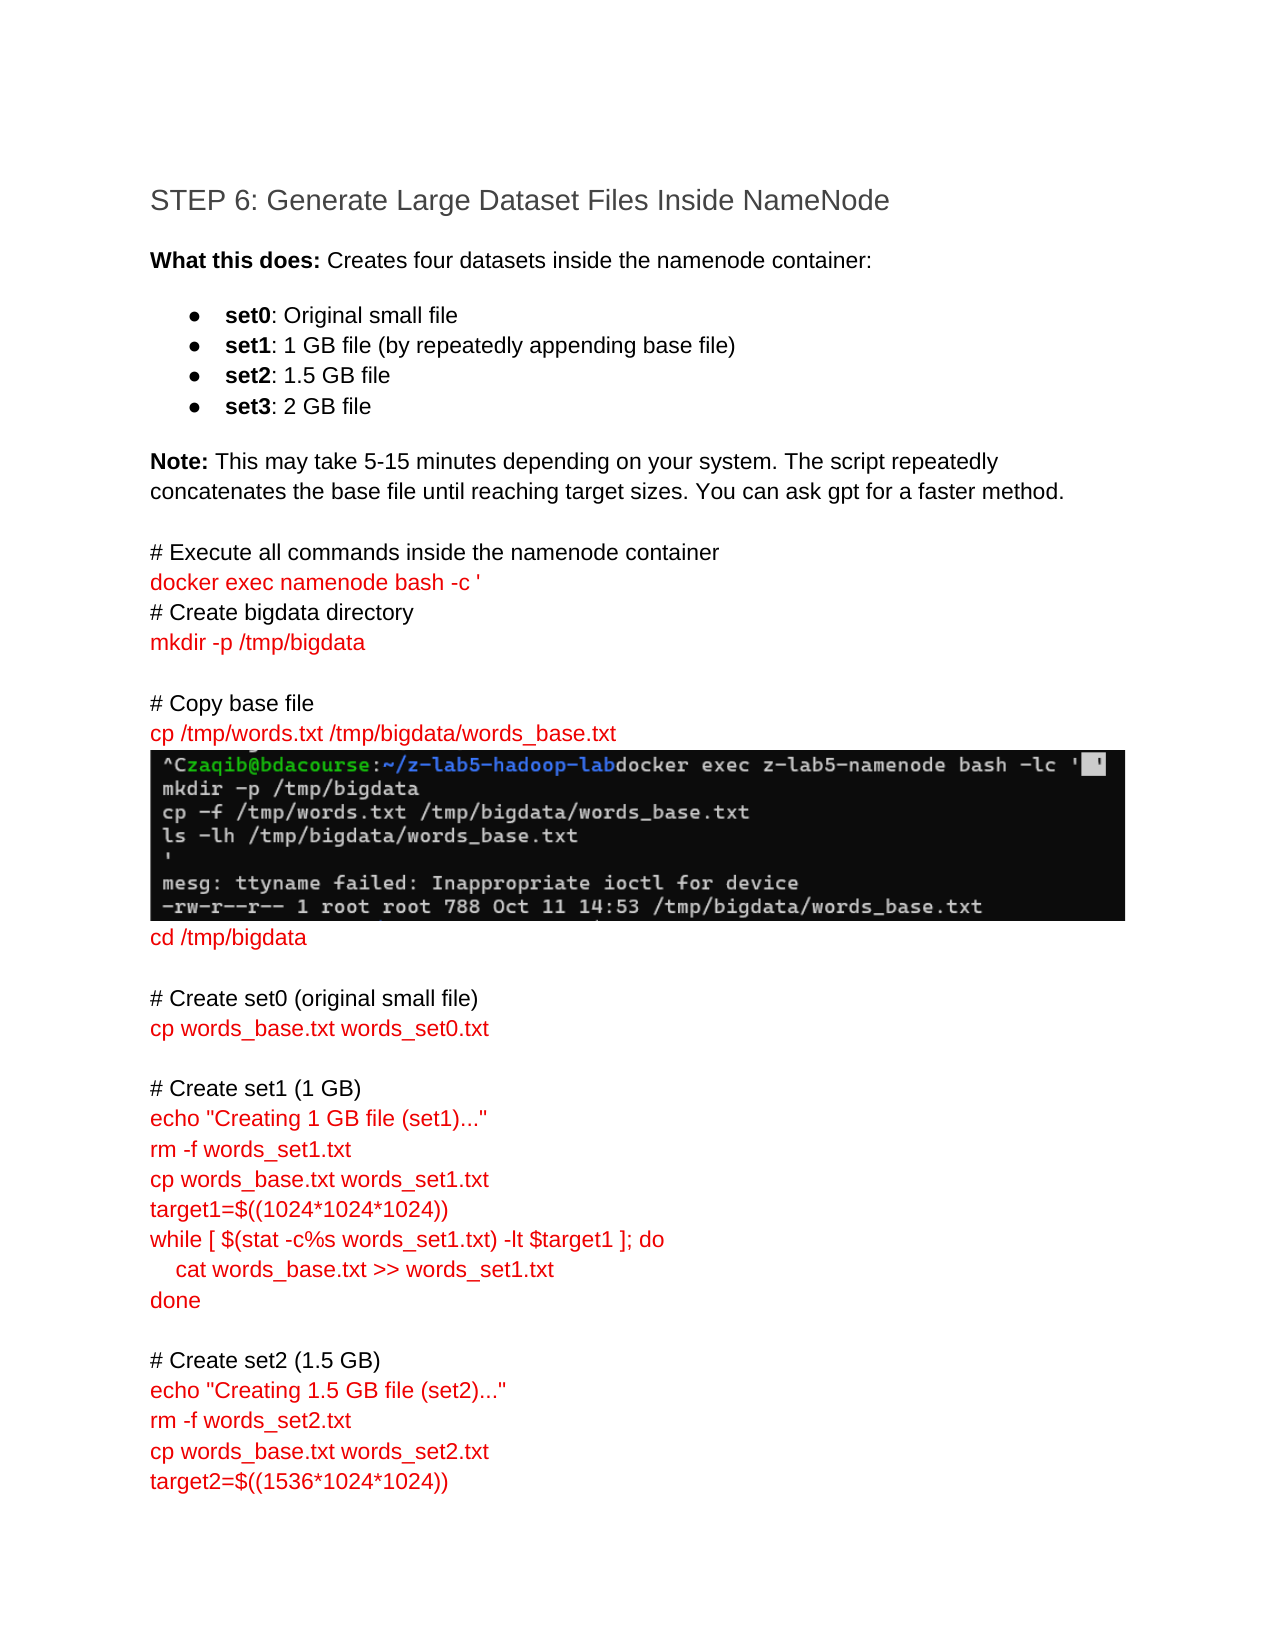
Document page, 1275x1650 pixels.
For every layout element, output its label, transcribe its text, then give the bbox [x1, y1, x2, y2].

list set0: Original small file [187, 302, 1125, 328]
picture [150, 750, 1125, 921]
text # Create bigdata directory [150, 599, 1125, 625]
text cp words_base.txt words_set1.txt [150, 1166, 1125, 1192]
text cp words_base.txt words_set0.txt [150, 1015, 1125, 1041]
text target2=$((1536*1024*1024)) [150, 1468, 1125, 1494]
text # Create set0 (original small file) [150, 984, 1125, 1011]
list set1: 1 GB file (by repeatedly appending base file) [187, 332, 1125, 359]
list set3: 2 GB file [187, 393, 1125, 419]
text mkdir -p /tmp/bigdata [150, 629, 1125, 656]
text # Create set1 (1 GB) [150, 1075, 1125, 1102]
text echo "Creating 1 GB file (set1)..." [150, 1105, 1125, 1132]
text done [150, 1287, 1125, 1313]
text # Copy base file [150, 689, 1125, 716]
text echo "Creating 1.5 GB file (set2)..." [150, 1377, 1125, 1404]
subtitle STEP 6: Generate Large Dataset Files Inside NameNode [150, 183, 1125, 217]
text rm -f words_set2.txt [150, 1407, 1125, 1434]
text while [ $(stat -c%s words_set1.txt) -lt $target1 ]; do [150, 1226, 1125, 1253]
text # Create set2 (1.5 GB) [150, 1347, 1125, 1373]
text target1=$((1024*1024*1024)) [150, 1196, 1125, 1222]
text Note: This may take 5-15 minutes depending on your system. The script repeatedly concatenates the base file until reaching target sizes. You can ask gpt for a faster method. [150, 448, 1125, 504]
list set2: 1.5 GB file [187, 362, 1125, 389]
text # Execute all commands inside the namenode container [150, 538, 1125, 565]
text cp /tmp/words.txt /tmp/bigdata/words_base.txt [150, 720, 1125, 746]
text cd /tmp/bigdata [150, 924, 1125, 951]
text What this does: Creates four datasets inside the namenode container: [150, 247, 1125, 273]
text cp words_base.txt words_set2.txt [150, 1438, 1125, 1464]
text rm -f words_set1.txt [150, 1136, 1125, 1162]
text cat words_base.txt >> words_set1.txt [150, 1256, 1125, 1283]
text docker exec namenode bash -c ' [150, 569, 1125, 595]
